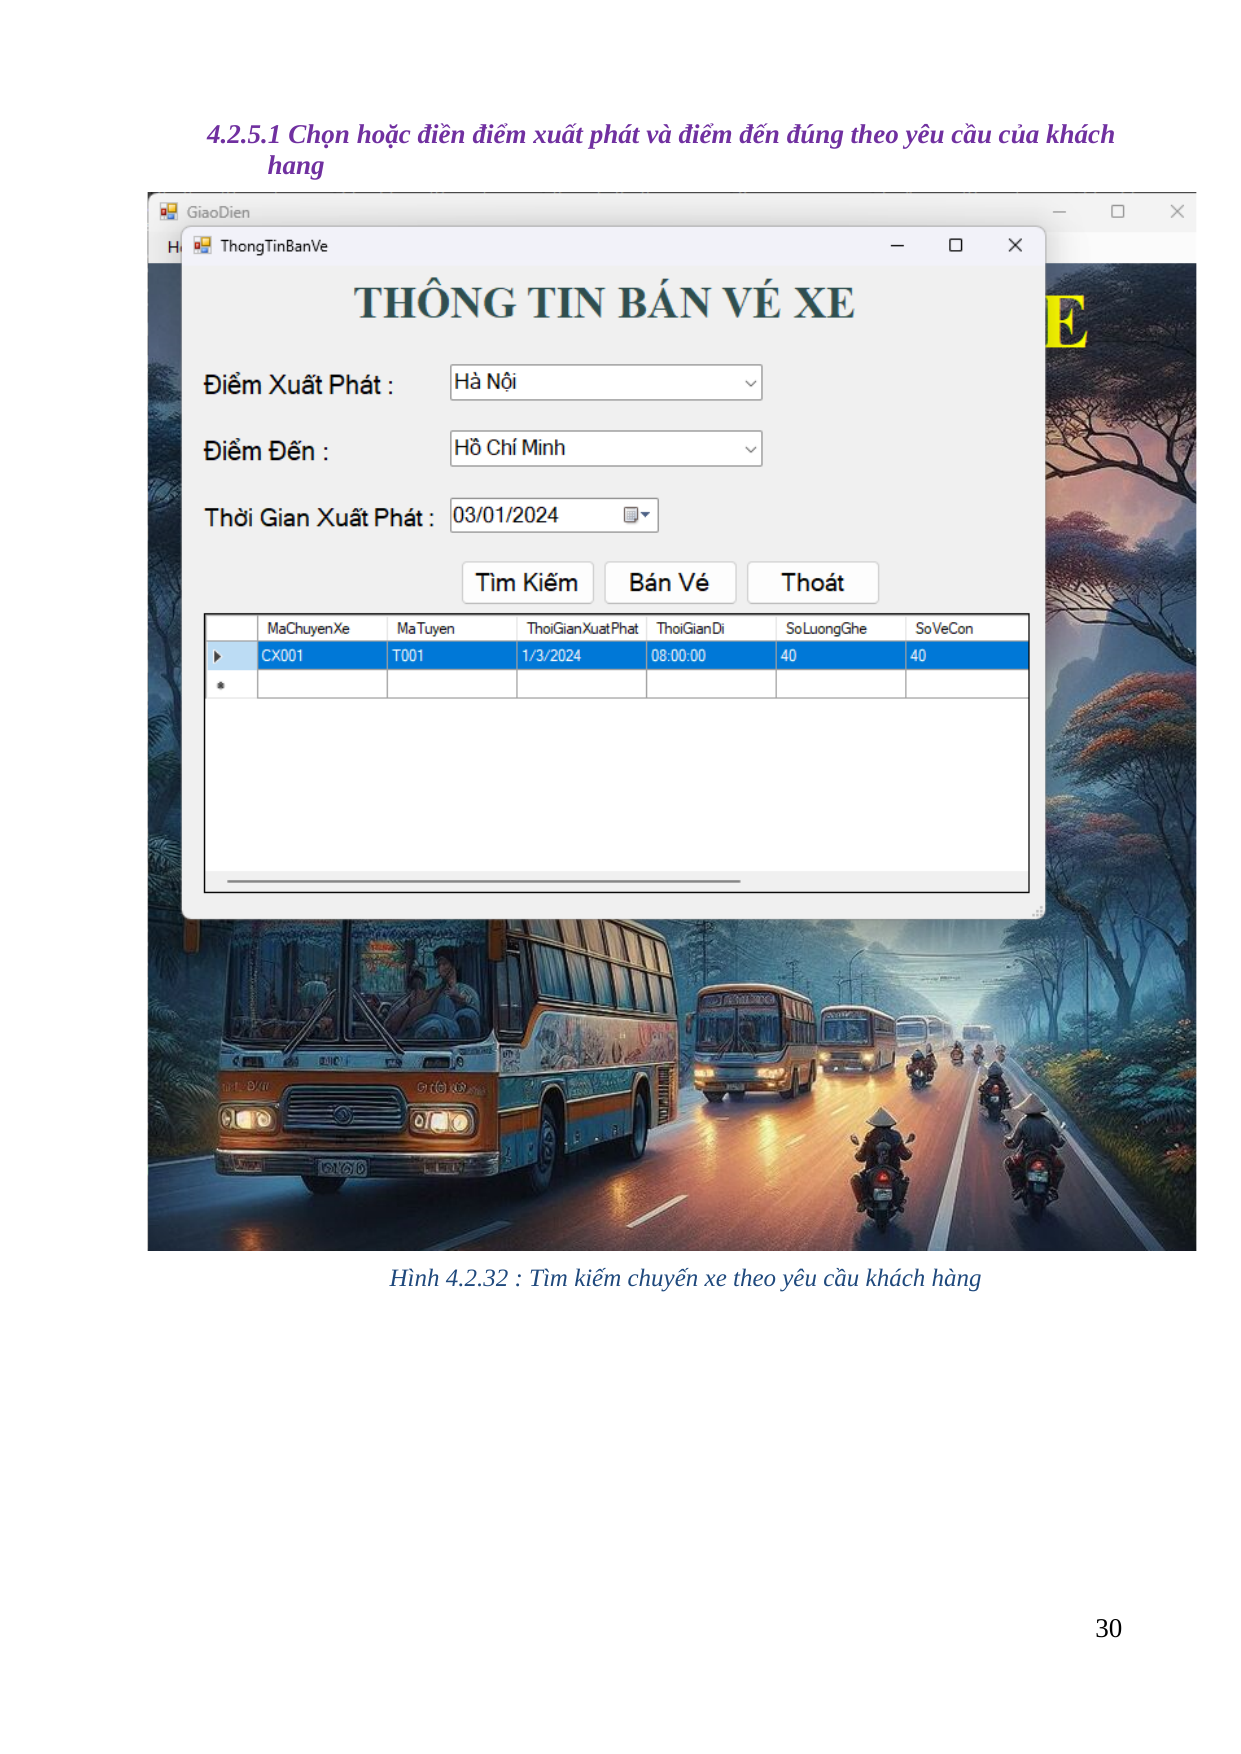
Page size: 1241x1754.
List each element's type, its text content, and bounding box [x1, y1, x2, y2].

picture [147, 192, 1197, 1251]
subtitle Chọn hoặc điền điểm xuất phát và điểm đến đúng theo yêu cầu của khách hang [207, 118, 1122, 180]
